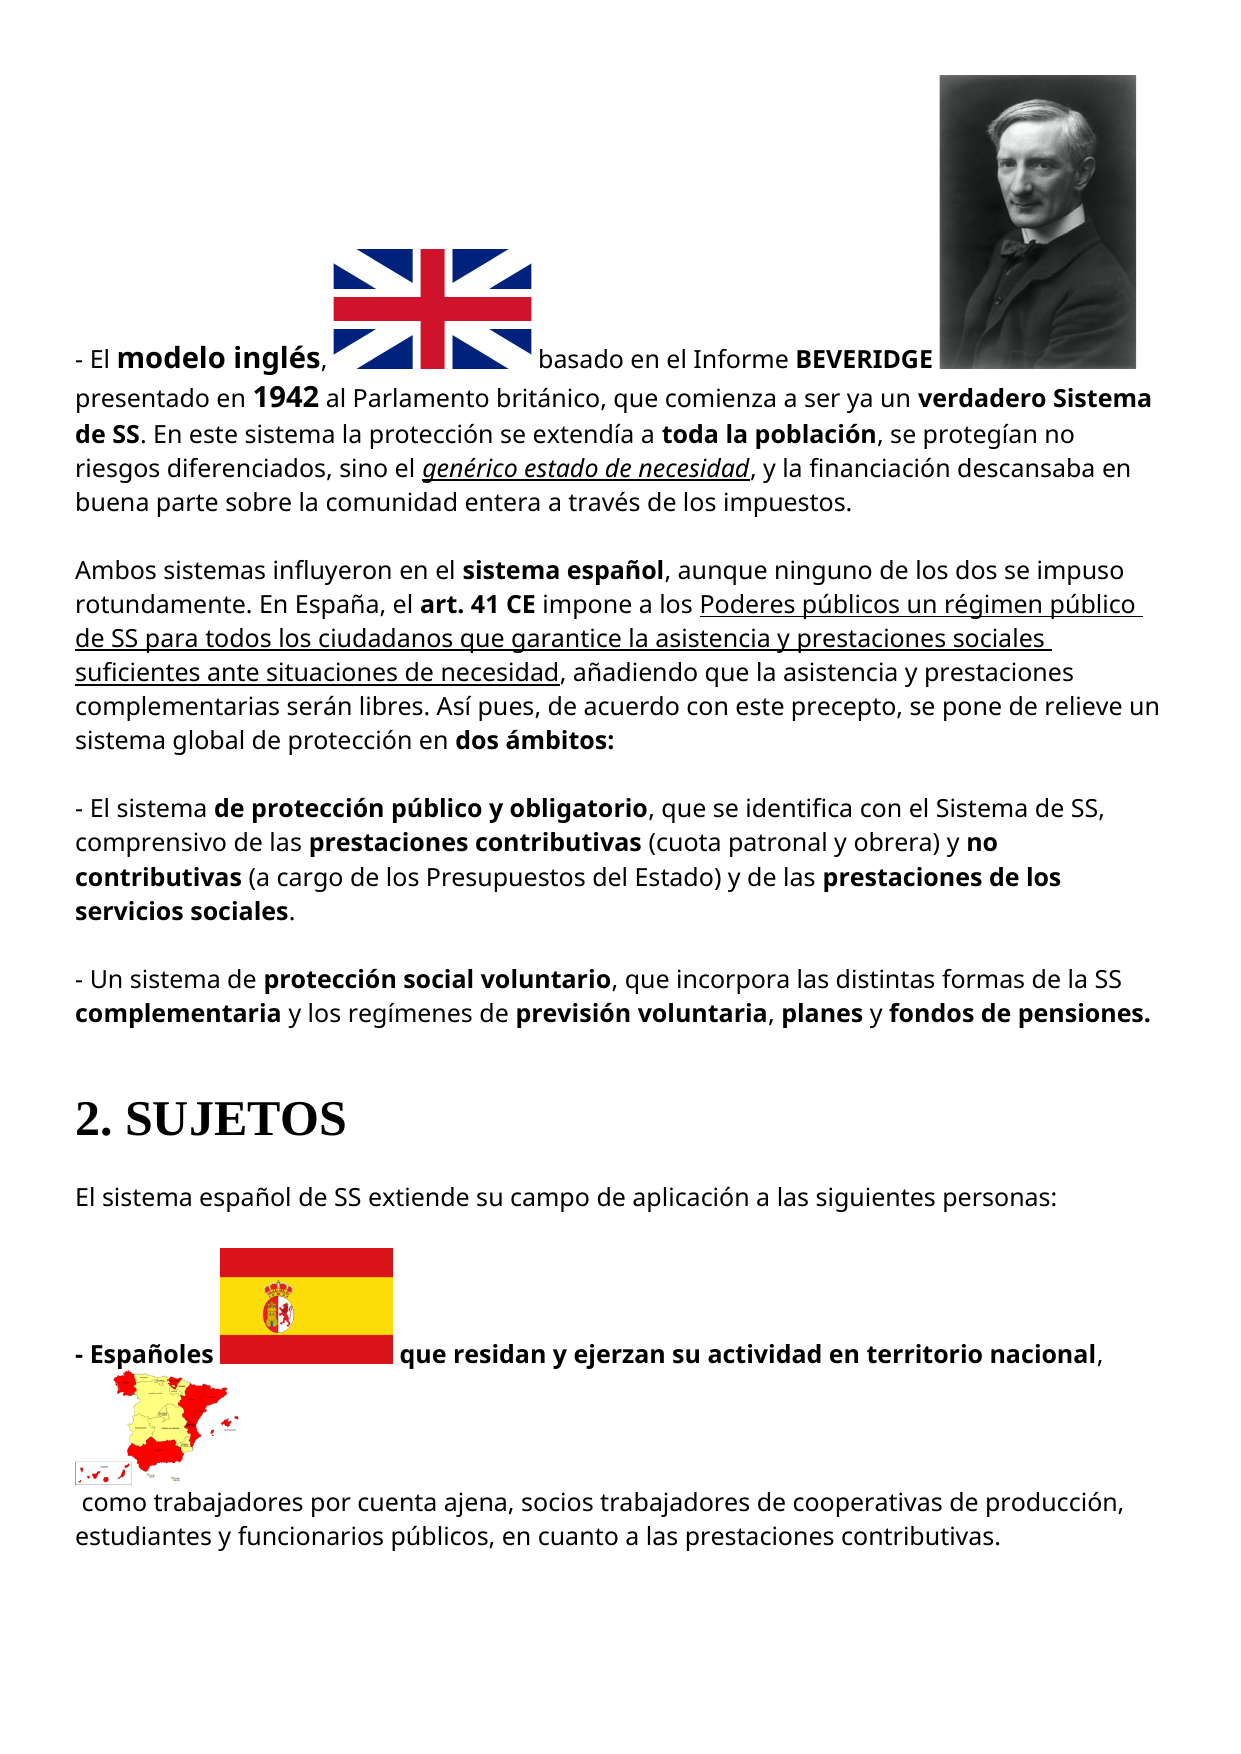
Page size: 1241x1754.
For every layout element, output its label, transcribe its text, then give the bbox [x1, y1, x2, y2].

text - Un sistema de protección social voluntario, que incorpora las distintas formas de la SS complementaria y los regímenes de previsión voluntaria, planes y fondos de pensiones. [75, 961, 1165, 1029]
picture [220, 1248, 393, 1364]
text - Españoles que residan y ejerzan su actividad en territorio nacional, [75, 1248, 1165, 1484]
text - El sistema de protección público y obligatorio, que se identifica con el Sistema de SS, comprensivo de las prestaciones contributivas (cuota patronal y obrera) y no contributivas (a cargo de los Presupuestos del Estado) y de las prestaciones de los servicios sociales. [75, 791, 1165, 927]
text El sistema español de SS extiende su campo de aplicación a las siguientes personas: [75, 1180, 1165, 1214]
text - El modelo inglés, basado en el Informe BEVERIDGE presentado en 1942 al Parlamento británico, que comienza a ser ya un verdadero Sistema de SS. En este sistema la protección se extendía a toda la población, se protegían no riesgos diferenciados, sino el genérico estado de necesidad, y la financiación descansaba en buena parte sobre la comunidad entera a través de los impuestos. [75, 75, 1165, 518]
subtitle 2. SUJETOS [75, 1088, 1165, 1146]
text como trabajadores por cuenta ajena, socios trabajadores de cooperativas de producción, estudiantes y funcionarios públicos, en cuanto a las prestaciones contributivas. [75, 1484, 1165, 1552]
picture [333, 249, 532, 369]
text Ambos sistemas influyeron en el sistema español, aunque ninguno de los dos se impuso rotundamente. En España, el art. 41 CE impone a los Poderes públicos un régimen público de SS para todos los ciudadanos que garantice la asistencia y prestaciones sociales suficientes ante situaciones de necesidad, añadiendo que la asistencia y prestaciones complementarias serán libres. Así pues, de acuerdo con este precepto, se pone de relieve un sistema global de protección en dos ámbitos: [75, 553, 1165, 757]
picture [939, 75, 1137, 369]
picture [75, 1370, 239, 1485]
